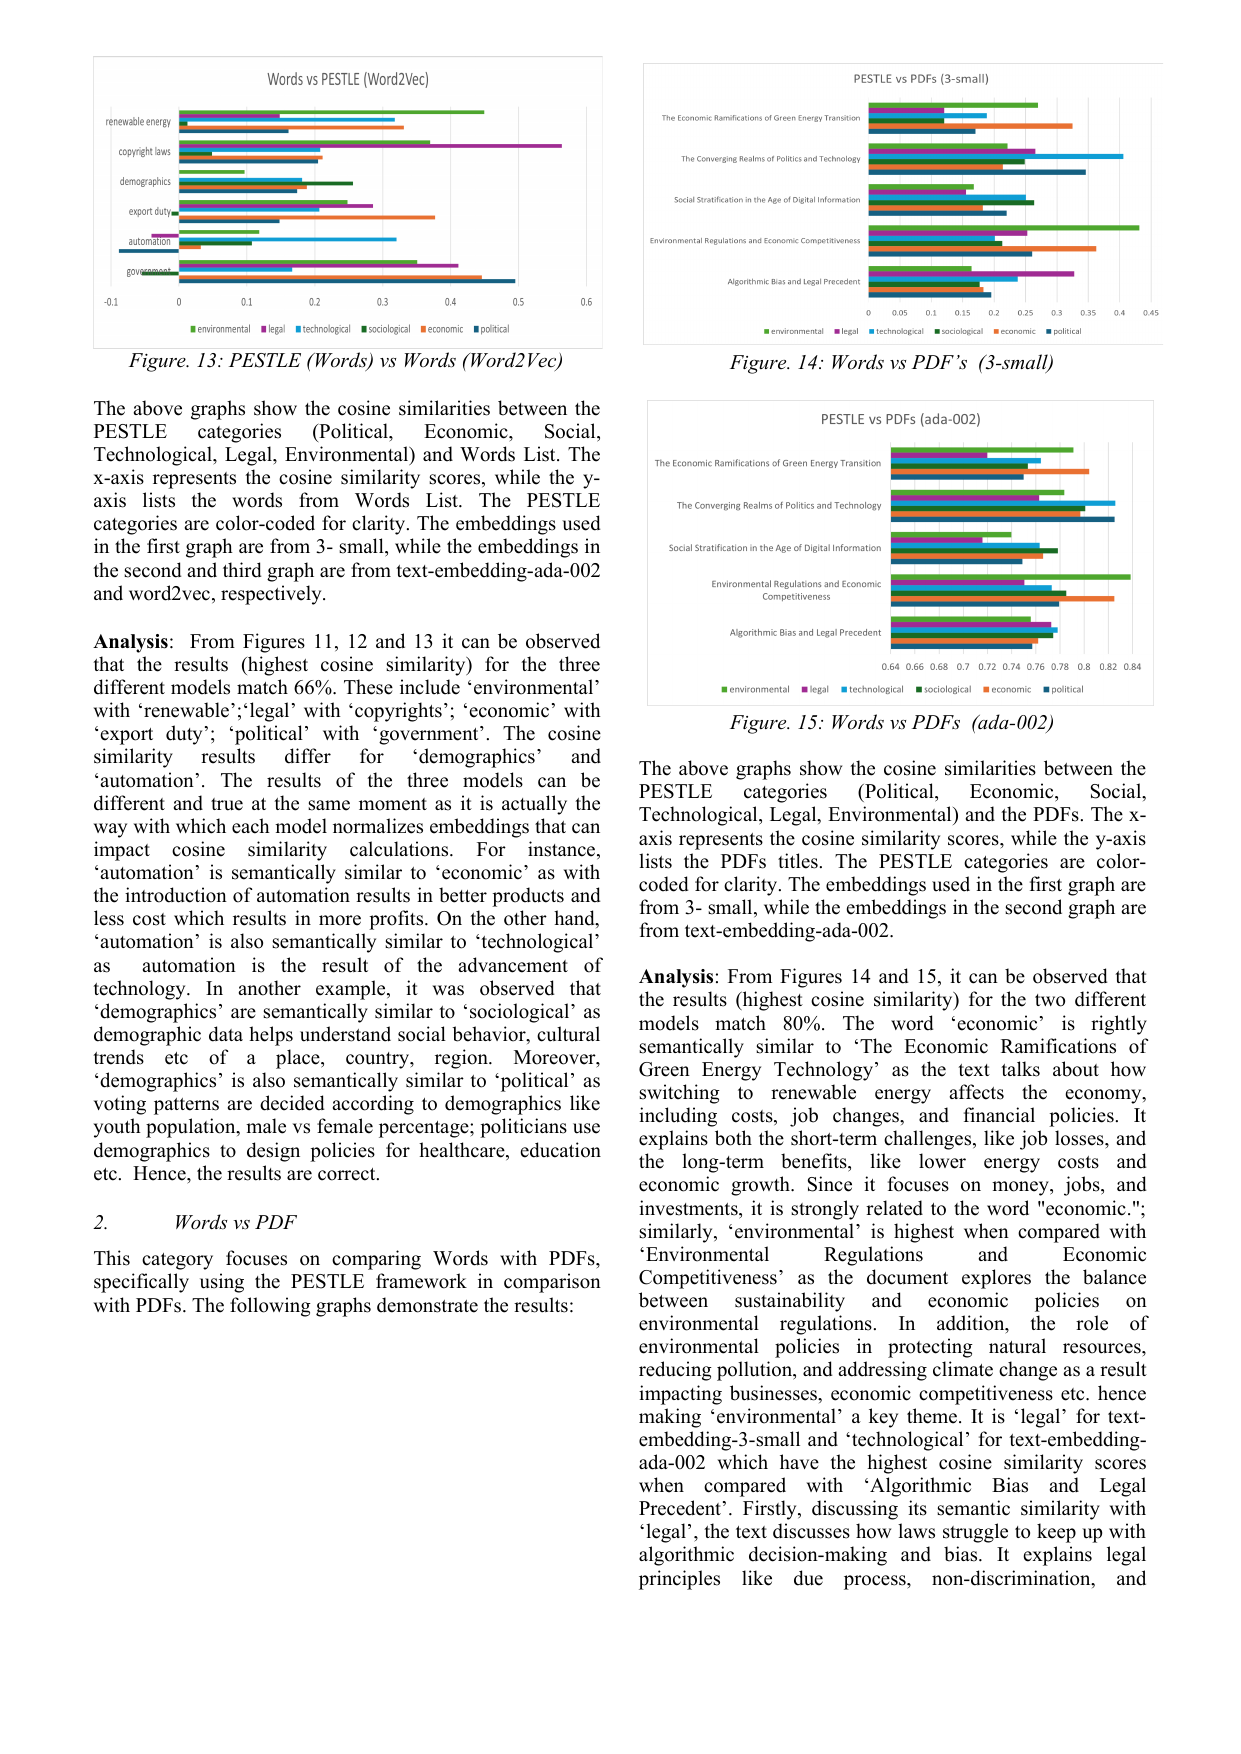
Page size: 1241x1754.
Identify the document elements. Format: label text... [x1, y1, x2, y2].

picture [93, 56, 603, 349]
text The above graphs show the cosine similarities between the PESTLE categories (Political, Economic, Social, Technological, Legal, Environmental) and Words List. The x-axis represents the cosine similarity scores, while the y-axis lists the words from Words List. The PESTLE categories are color-coded for clarity. The embeddings used in the first graph are from 3- small, while the embeddings in the second and third graph are from text-embedding-ada-002 and word2vec, respectively. [93, 397, 601, 605]
text Analysis: From Figures 11, 12 and 13 it can be observed that the results (highest cosine similarity) for the three different models match 66%. These include ‘environmental’ with ‘renewable’;‘legal’ with ‘copyrights’; ‘economic’ with ‘export duty’; ‘political’ with ‘government’. The cosine similarity results differ for ‘demographics’ and ‘automation’. The results of the three models can be different and true at the same moment as it is actually the way with which each model normalizes embeddings that can impact cosine similarity calculations. For instance, ‘automation’ is semantically similar to ‘economic’ as with the introduction of automation results in better products and less cost which results in more profits. On the other hand, ‘automation’ is also semantically similar to ‘technological’ as automation is the result of the advancement of technology. In another example, it was observed that ‘demographics’ are semantically similar to ‘sociological’ as demographic data helps understand social behavior, cultural trends etc of a place, country, region. Moreover, ‘demographics’ is also semantically similar to ‘political’ as voting patterns are decided according to demographics like youth population, male vs female percentage; politicians use demographics to design policies for healthcare, education etc. Hence, the results are correct. [93, 630, 601, 1185]
text Figure. 13: PESTLE (Words) vs Words (Word2Vec) [93, 349, 601, 372]
text This category focuses on comparing Words with PDFs, specifically using the PESTLE framework in comparison with PDFs. The following graphs demonstrate the results: [93, 1247, 601, 1317]
text Figure. 14: Words vs PDF’s (3-small) [639, 351, 1147, 374]
text Figure. 15: Words vs PDFs (ada-002) [639, 711, 1147, 734]
subtitle Words vs PDF [93, 1210, 601, 1235]
text The above graphs show the cosine similarities between the PESTLE categories (Political, Economic, Social, Technological, Legal, Environmental) and the PDFs. The x-axis represents the cosine similarity scores, while the y-axis lists the PDFs titles. The PESTLE categories are color-coded for clarity. The embeddings used in the first graph are from 3- small, while the embeddings in the second graph are from text-embedding-ada-002. [639, 757, 1147, 942]
picture [647, 400, 1154, 706]
picture [643, 63, 1164, 345]
